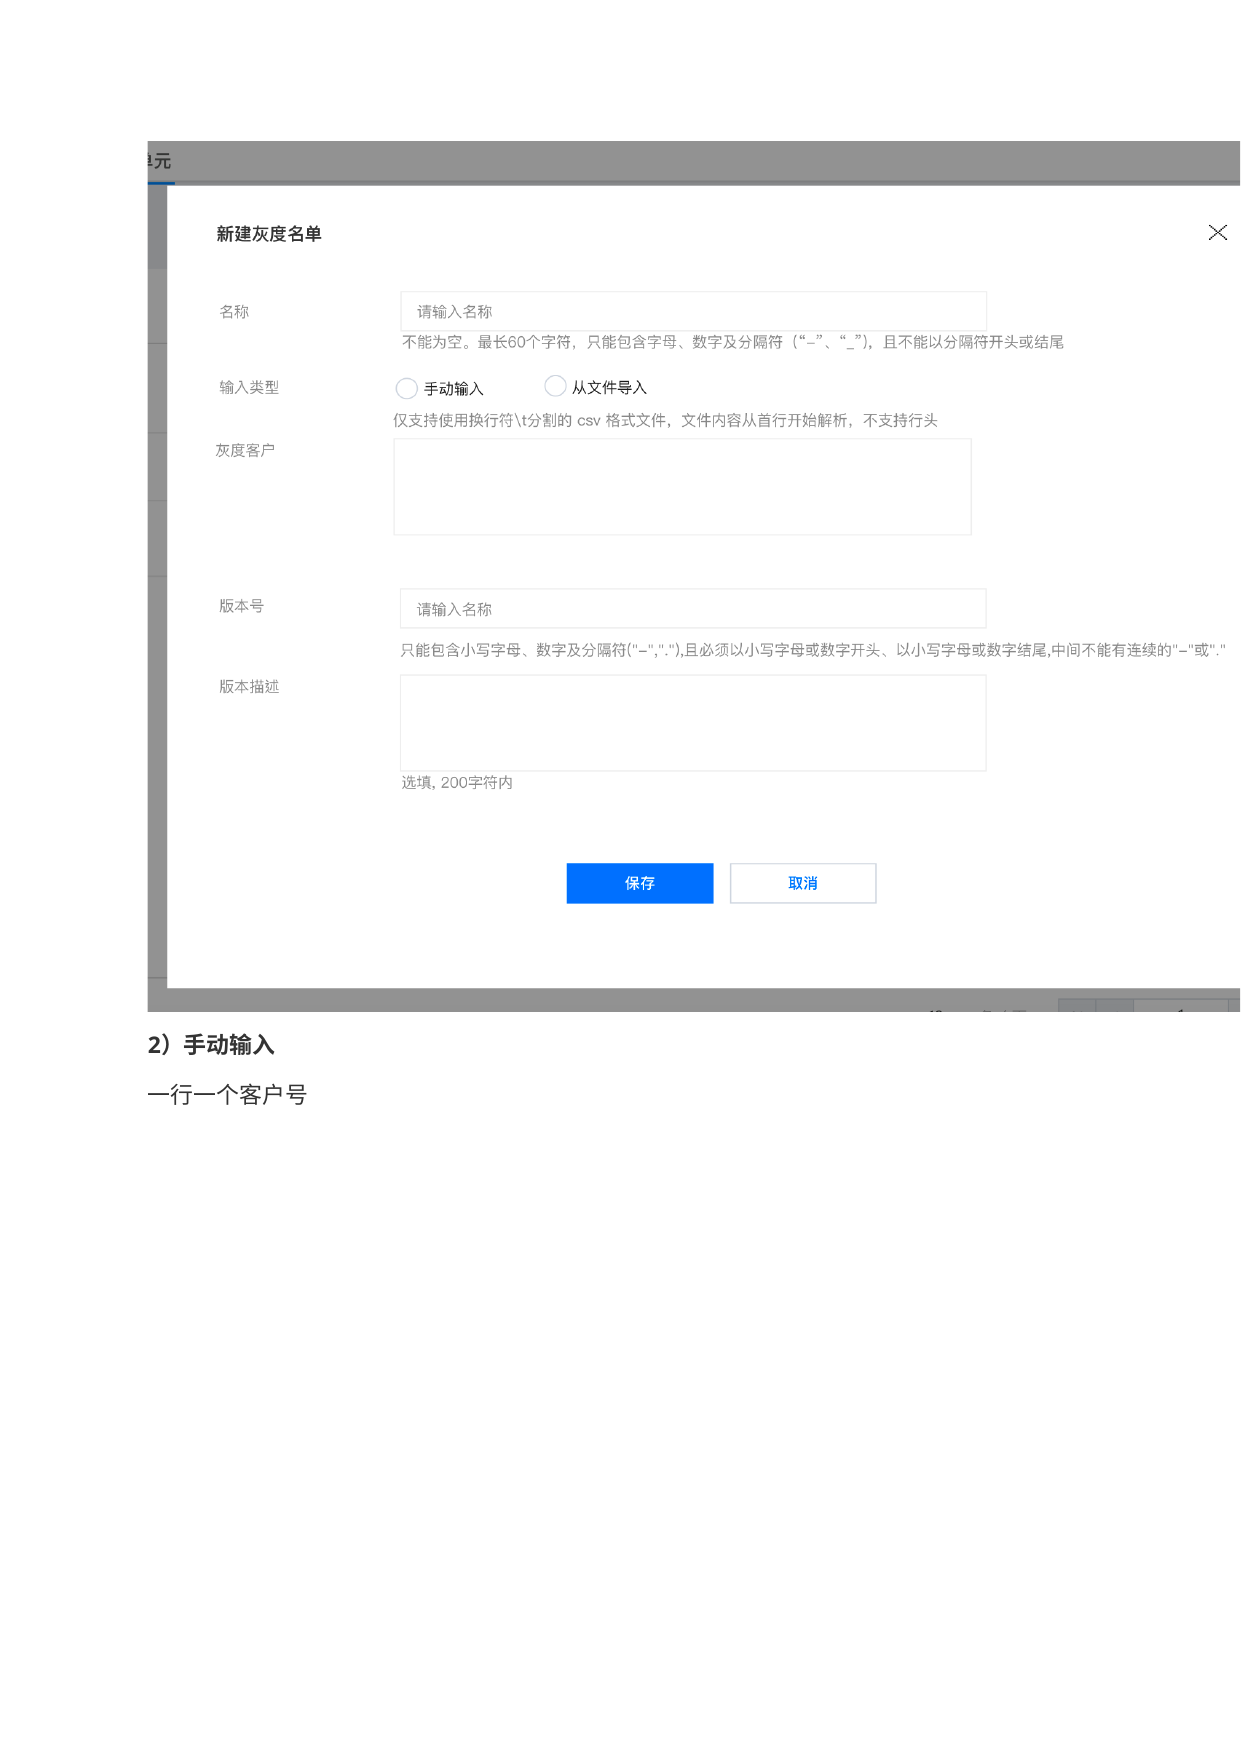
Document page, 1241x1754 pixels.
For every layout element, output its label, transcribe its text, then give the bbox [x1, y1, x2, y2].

list 一行一个客户号 [148, 1077, 1093, 1110]
list 2）手动输入 [148, 1027, 1093, 1061]
picture [147, 141, 1241, 1012]
